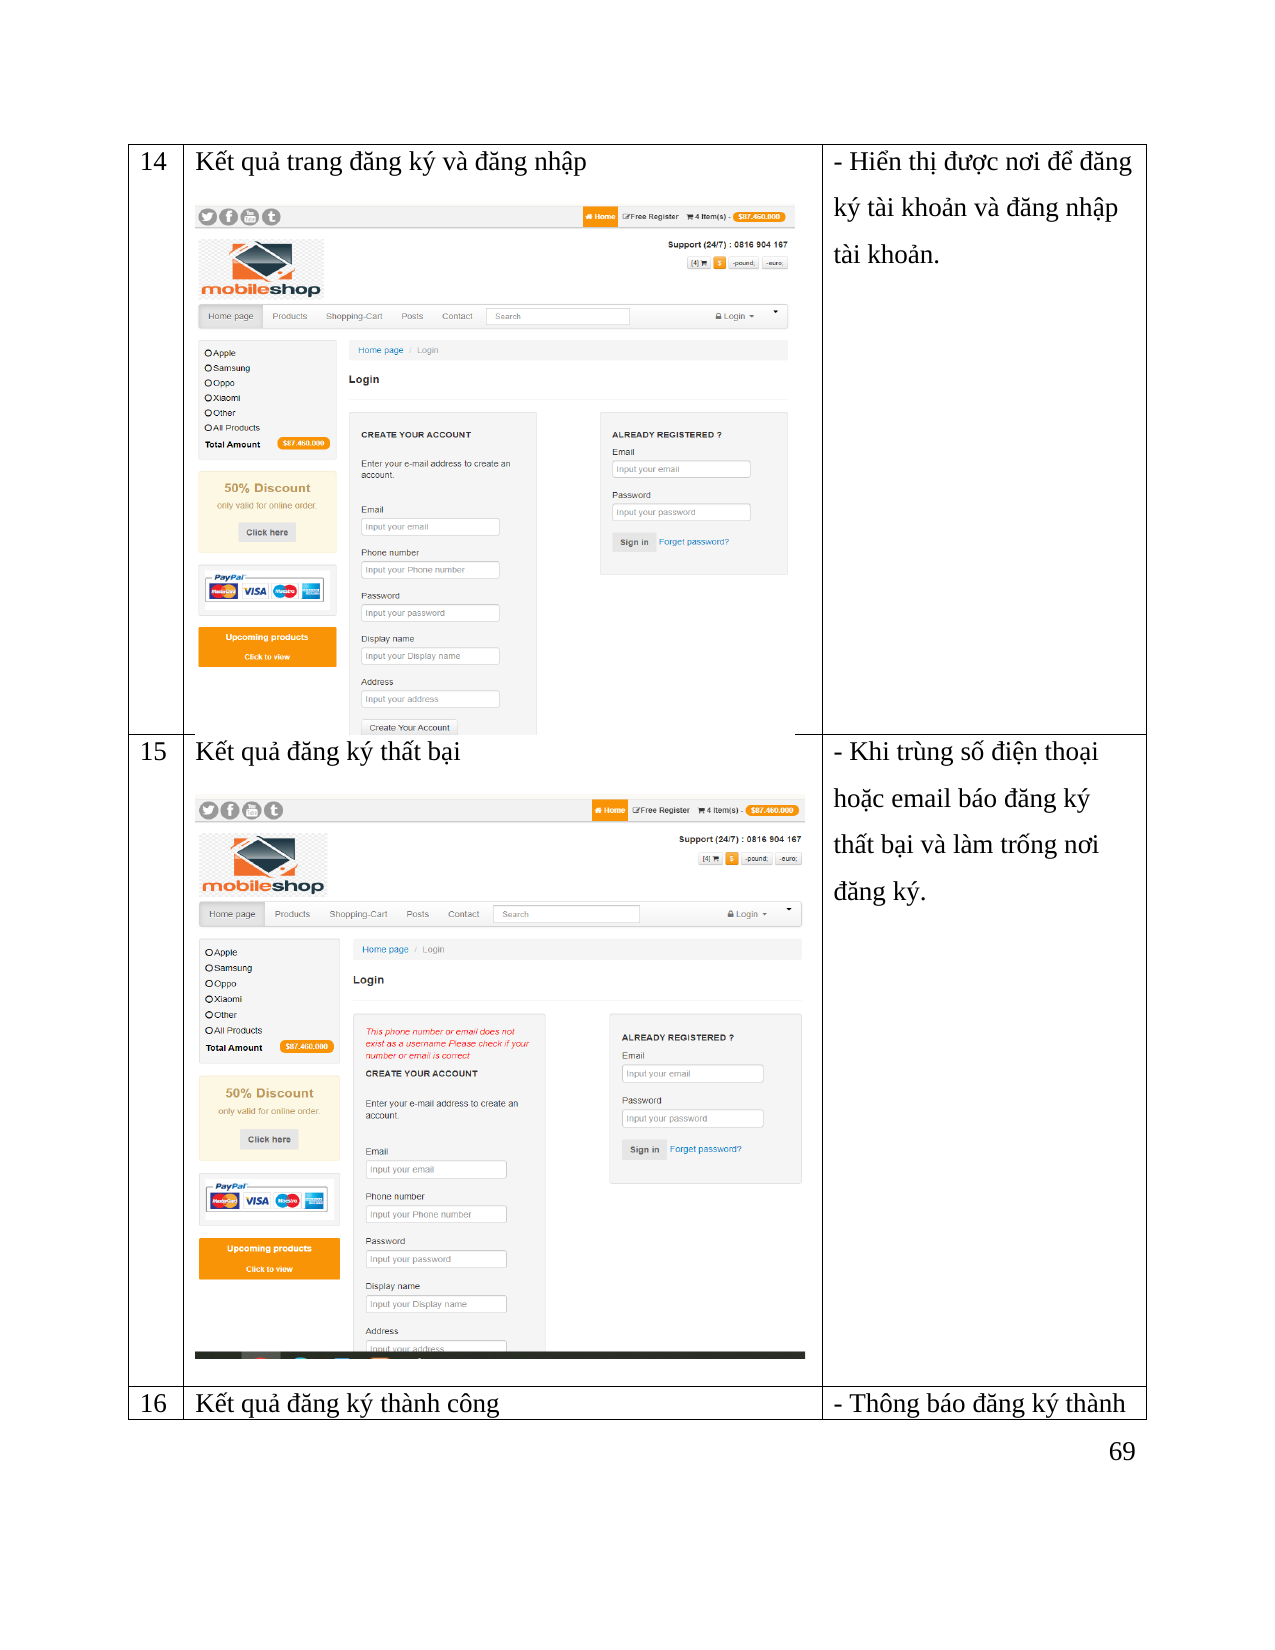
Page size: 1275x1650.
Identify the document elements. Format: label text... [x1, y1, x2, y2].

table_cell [184, 1387, 822, 1418]
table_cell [823, 1387, 1146, 1418]
table_cell Kết quả đăng ký thất bại [184, 735, 822, 1386]
picture [195, 794, 806, 1359]
table_cell 15 [129, 735, 183, 1386]
table_cell - Khi trùng số điện thoại hoặc email báo đăng ký thất bại và làm trống nơi đăng ký. [823, 735, 1146, 1386]
table_cell 14 [129, 145, 183, 734]
table_cell 16 [129, 1387, 183, 1418]
table_cell - Hiển thị được nơi để đăng ký tài khoản và đăng nhập tài khoản. [823, 145, 1146, 734]
picture [195, 204, 795, 735]
table_cell Kết quả trang đăng ký và đăng nhập [184, 145, 822, 734]
